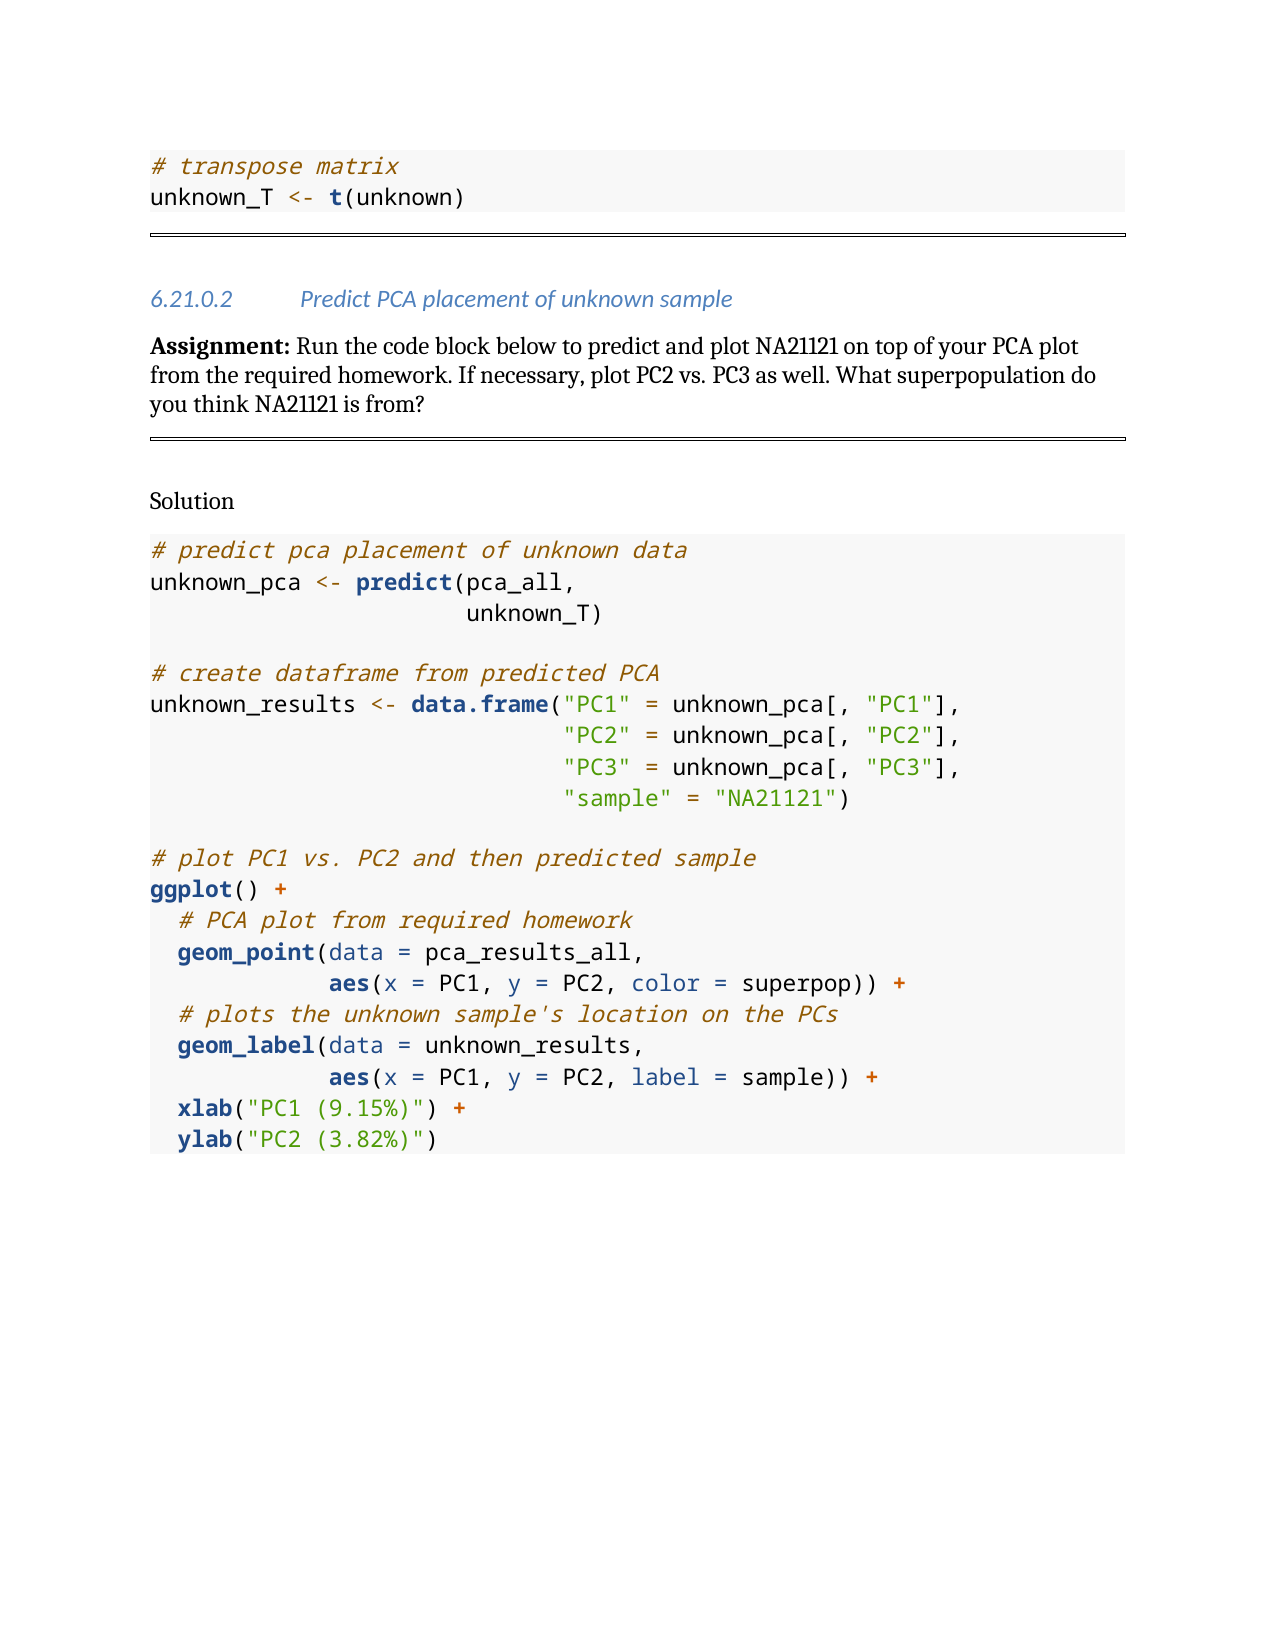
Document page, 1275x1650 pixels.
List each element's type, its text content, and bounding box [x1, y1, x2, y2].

text # read VCF unknown <- read.table("unknown.txt") %>% as.matrix() # transpose matrix unknown_T <- t(unknown) [397, 150, 1125, 212]
subtitle 6.21.0.2 Predict PCA placement of unknown sample [150, 283, 1125, 313]
text Solution [150, 487, 1125, 516]
text # predict pca placement of unknown data unknown_pca <- predict(pca_all, unknown_T) # create dataframe from predicted PCA unknown_results <- data.frame("PC1" = unknown_pca[, "PC1"], "PC2" = unknown_pca[, "PC2"], "PC3" = unknown_pca[, "PC3"], "sample" = "NA21121") # plot PC1 vs. PC2 and then predicted sample ggplot() + # PCA plot from required homework geom_point(data = pca_results_all, aes(x = PC1, y = PC2, color = superpop)) + # plots the unknown sample's location on the PCs geom_label(data = unknown_results, aes(x = PC1, y = PC2, label = sample)) + xlab("PC1 (9.15%)") + ylab("PC2 (3.82%)") [150, 534, 1125, 1154]
text Assignment: Run the code block below to predict and plot NA21121 on top of your PCA plot from the required homework. If necessary, plot PC2 vs. PC3 as well. What superpopulation do you think NA21121 is from? [150, 332, 1125, 418]
